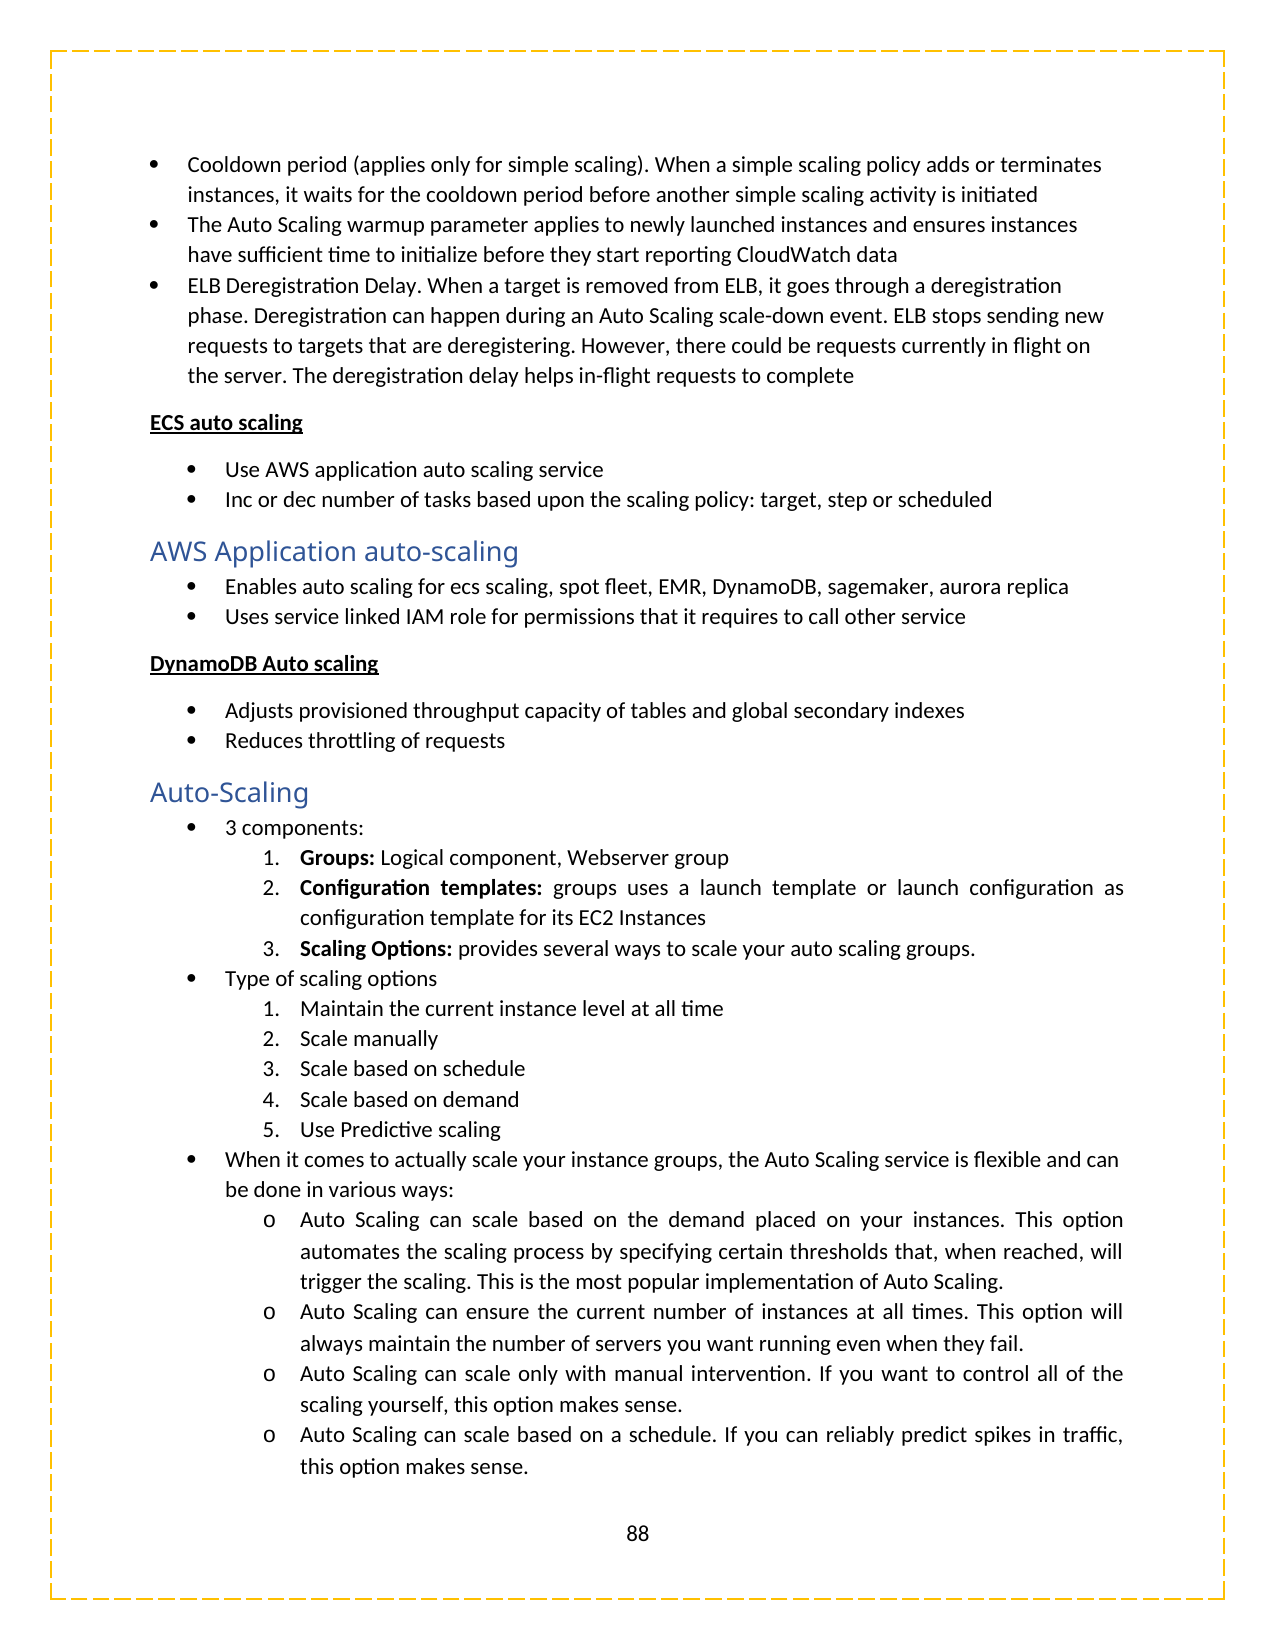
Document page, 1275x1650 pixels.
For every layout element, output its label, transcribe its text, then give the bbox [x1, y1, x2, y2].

list Configuration templates: groups uses a launch template or launch configuration as configuration template for its EC2 Instances [262, 873, 1125, 932]
list Auto Scaling can ensure the current number of instances at all times. This option will always maintain the number of servers you want running even when they fail. [262, 1297, 1125, 1357]
list Auto Scaling can scale based on the demand placed on your instances. This option automates the scaling process by specifying certain thresholds that, when reached, will trigger the scaling. This is the most popular implementation of Auto Scaling. [262, 1206, 1125, 1295]
list Auto Scaling can scale only with manual intervention. If you want to control all of the scaling yourself, this option makes sense. [262, 1359, 1125, 1418]
list Scale based on demand [262, 1085, 1125, 1113]
list Uses service linked IAM role for permissions that it requires to call other service [187, 602, 1125, 630]
list When it comes to actually scale your instance groups, the Auto Scaling service is flexible and can be done in various ways: [187, 1145, 1125, 1203]
list Enables auto scaling for ecs scaling, spot fleet, EMR, DynamoDB, sagemaker, aurora replica [187, 572, 1125, 600]
list Scale based on schedule [262, 1054, 1125, 1083]
list Adjusts provisioned throughput capacity of tables and global secondary indexes [187, 696, 1125, 724]
text DynamoDB Auto scaling [150, 649, 1125, 677]
list Cooldown period (applies only for simple scaling). When a simple scaling policy adds or terminates instances, it waits for the cooldown period before another simple scaling activity is initiated [150, 150, 1125, 208]
list Auto Scaling can scale based on a schedule. If you can reliably predict spikes in traffic, this option makes sense. [262, 1421, 1125, 1480]
list Use Predictive scaling [262, 1115, 1125, 1143]
list Type of scaling options [187, 964, 1125, 992]
list Maintain the current instance level at all time [262, 994, 1125, 1022]
text ECS auto scaling [150, 408, 1125, 436]
list The Auto Scaling warmup parameter applies to newly launched instances and ensures instances have sufficient time to initialize before they start reporting CloudWatch data [150, 210, 1125, 269]
list Groups: Logical component, Webserver group [262, 843, 1125, 871]
list Inc or dec number of tasks based upon the scaling policy: target, step or scheduled [187, 485, 1125, 513]
subtitle AWS Application auto-scaling [150, 532, 1125, 569]
list Reduces throttling of requests [187, 726, 1125, 754]
list Scale manually [262, 1024, 1125, 1052]
list 3 components: [187, 813, 1125, 841]
list Use AWS application auto scaling service [187, 455, 1125, 483]
subtitle Auto-Scaling [150, 773, 1125, 810]
list Scaling Options: provides several ways to scale your auto scaling groups. [262, 934, 1125, 962]
list ELB Deregistration Delay. When a target is removed from ELB, it goes through a deregistration phase. Deregistration can happen during an Auto Scaling scale-down event. ELB stops sending new requests to targets that are deregistering. However, there could be requests currently in flight on the server. The deregistration delay helps in-flight requests to complete [150, 271, 1125, 389]
